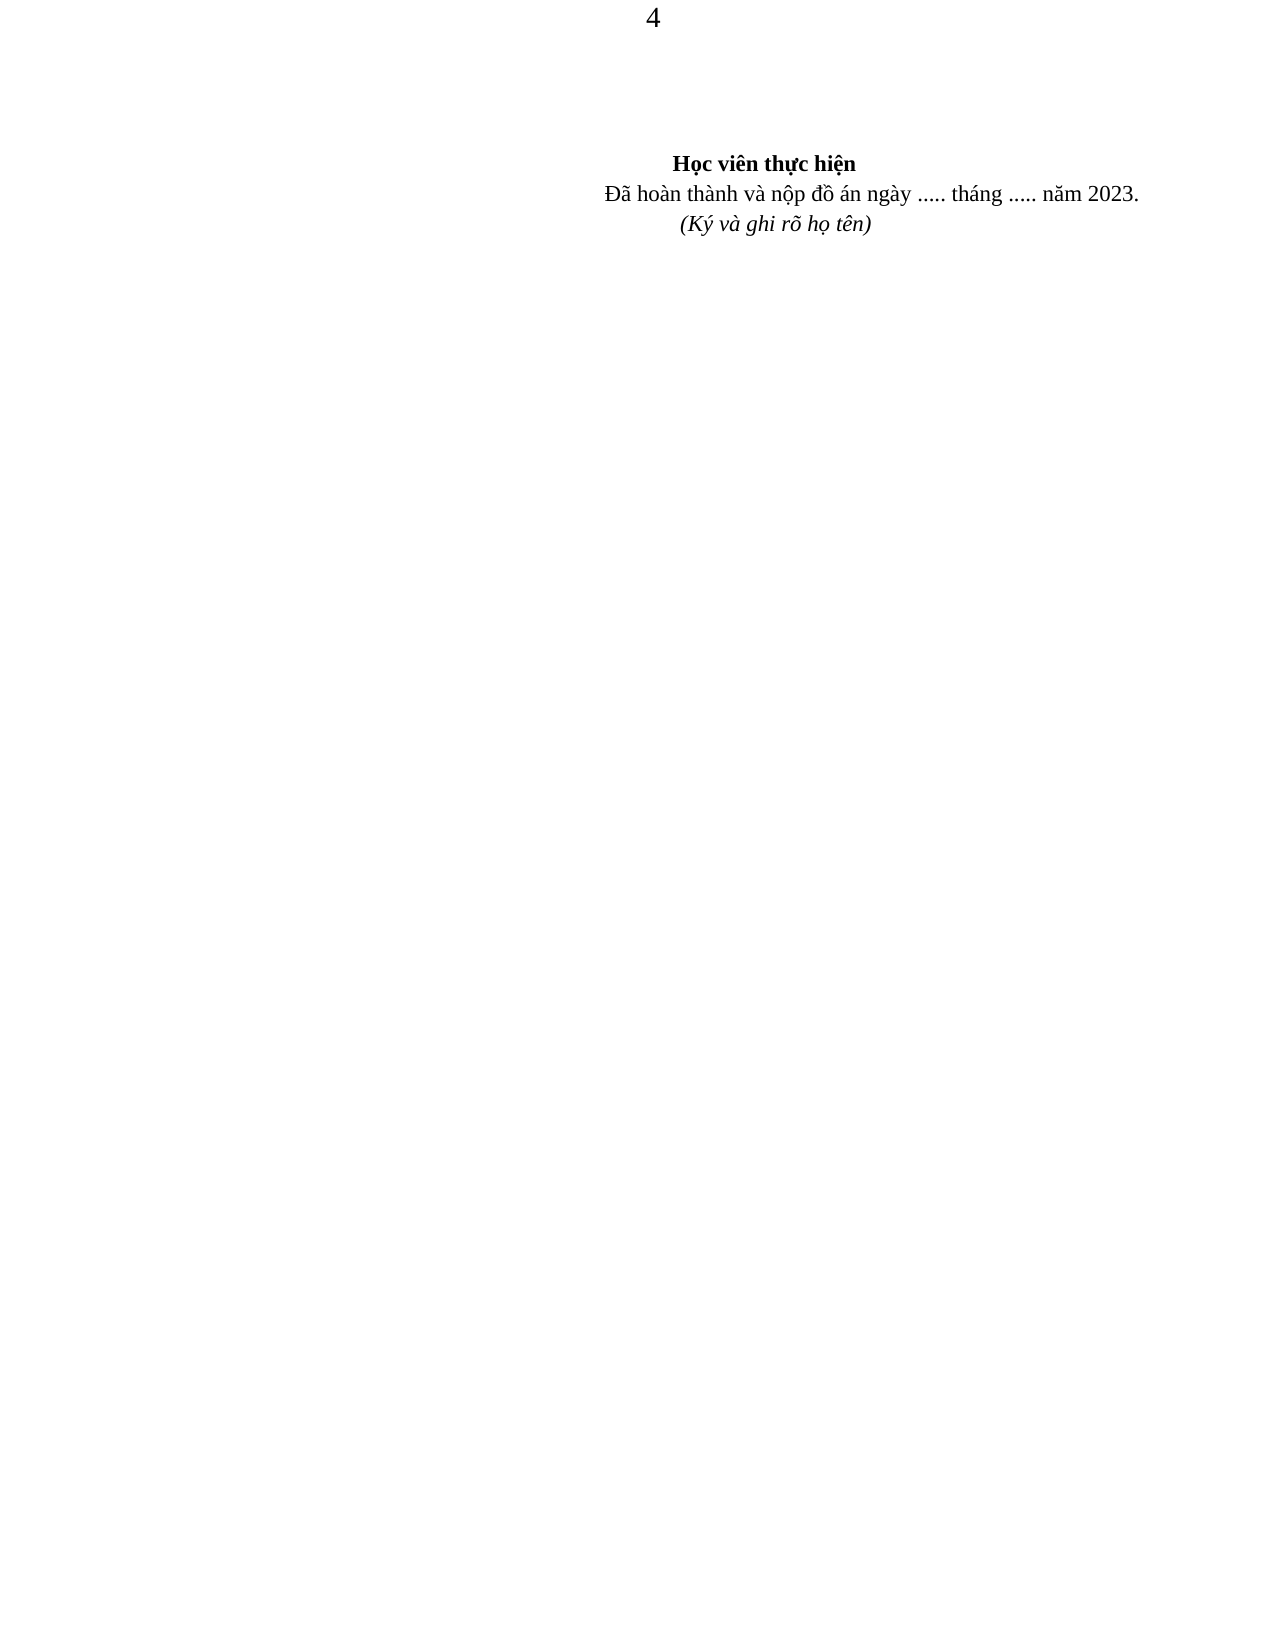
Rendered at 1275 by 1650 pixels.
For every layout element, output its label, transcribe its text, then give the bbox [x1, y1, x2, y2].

text Học viên thực hiện [167, 150, 1139, 176]
text (Ký và ghi rõ họ tên) [167, 210, 1139, 237]
text Đã hoàn thành và nộp đồ án ngày ..... tháng ..... năm 2023. [167, 180, 1139, 207]
